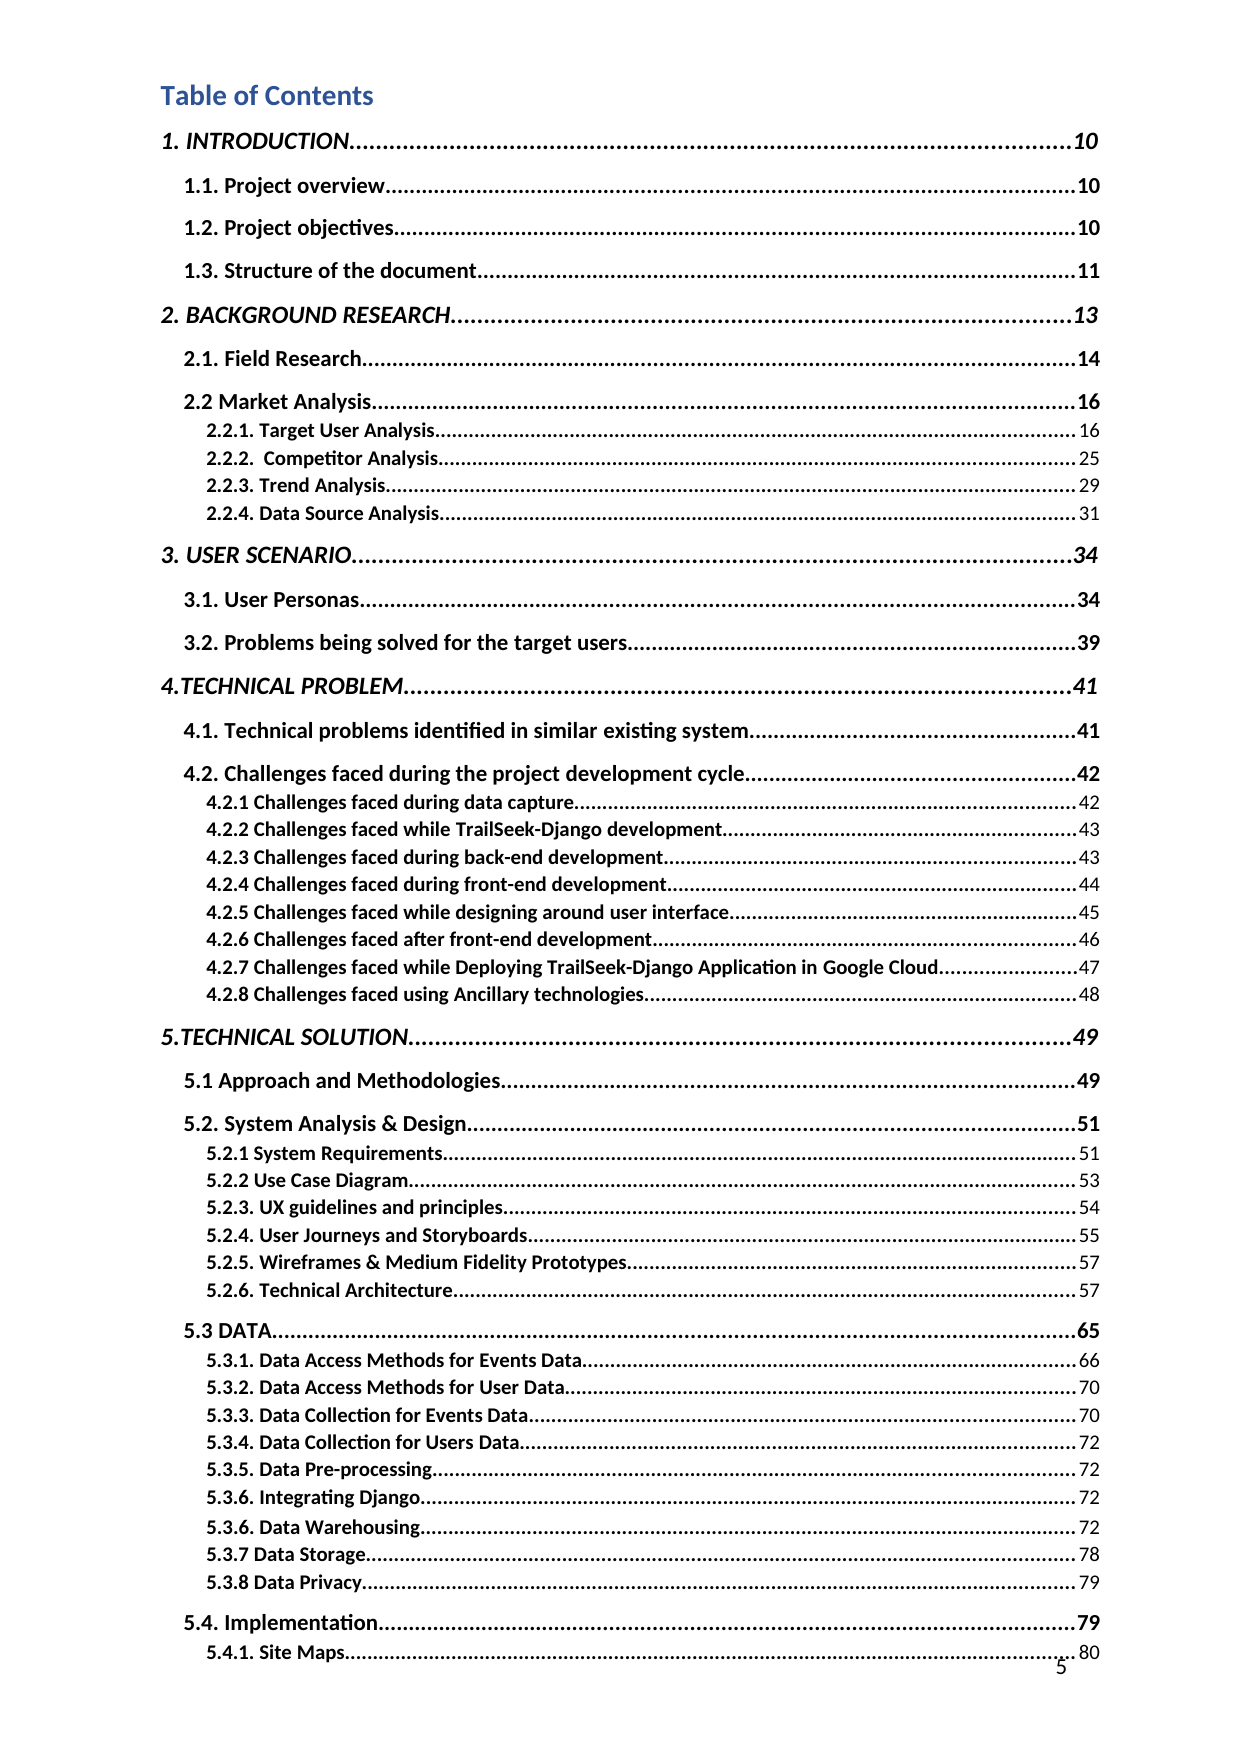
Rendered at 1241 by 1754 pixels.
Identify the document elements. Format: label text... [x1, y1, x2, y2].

text Table of Contents [160, 77, 1165, 113]
